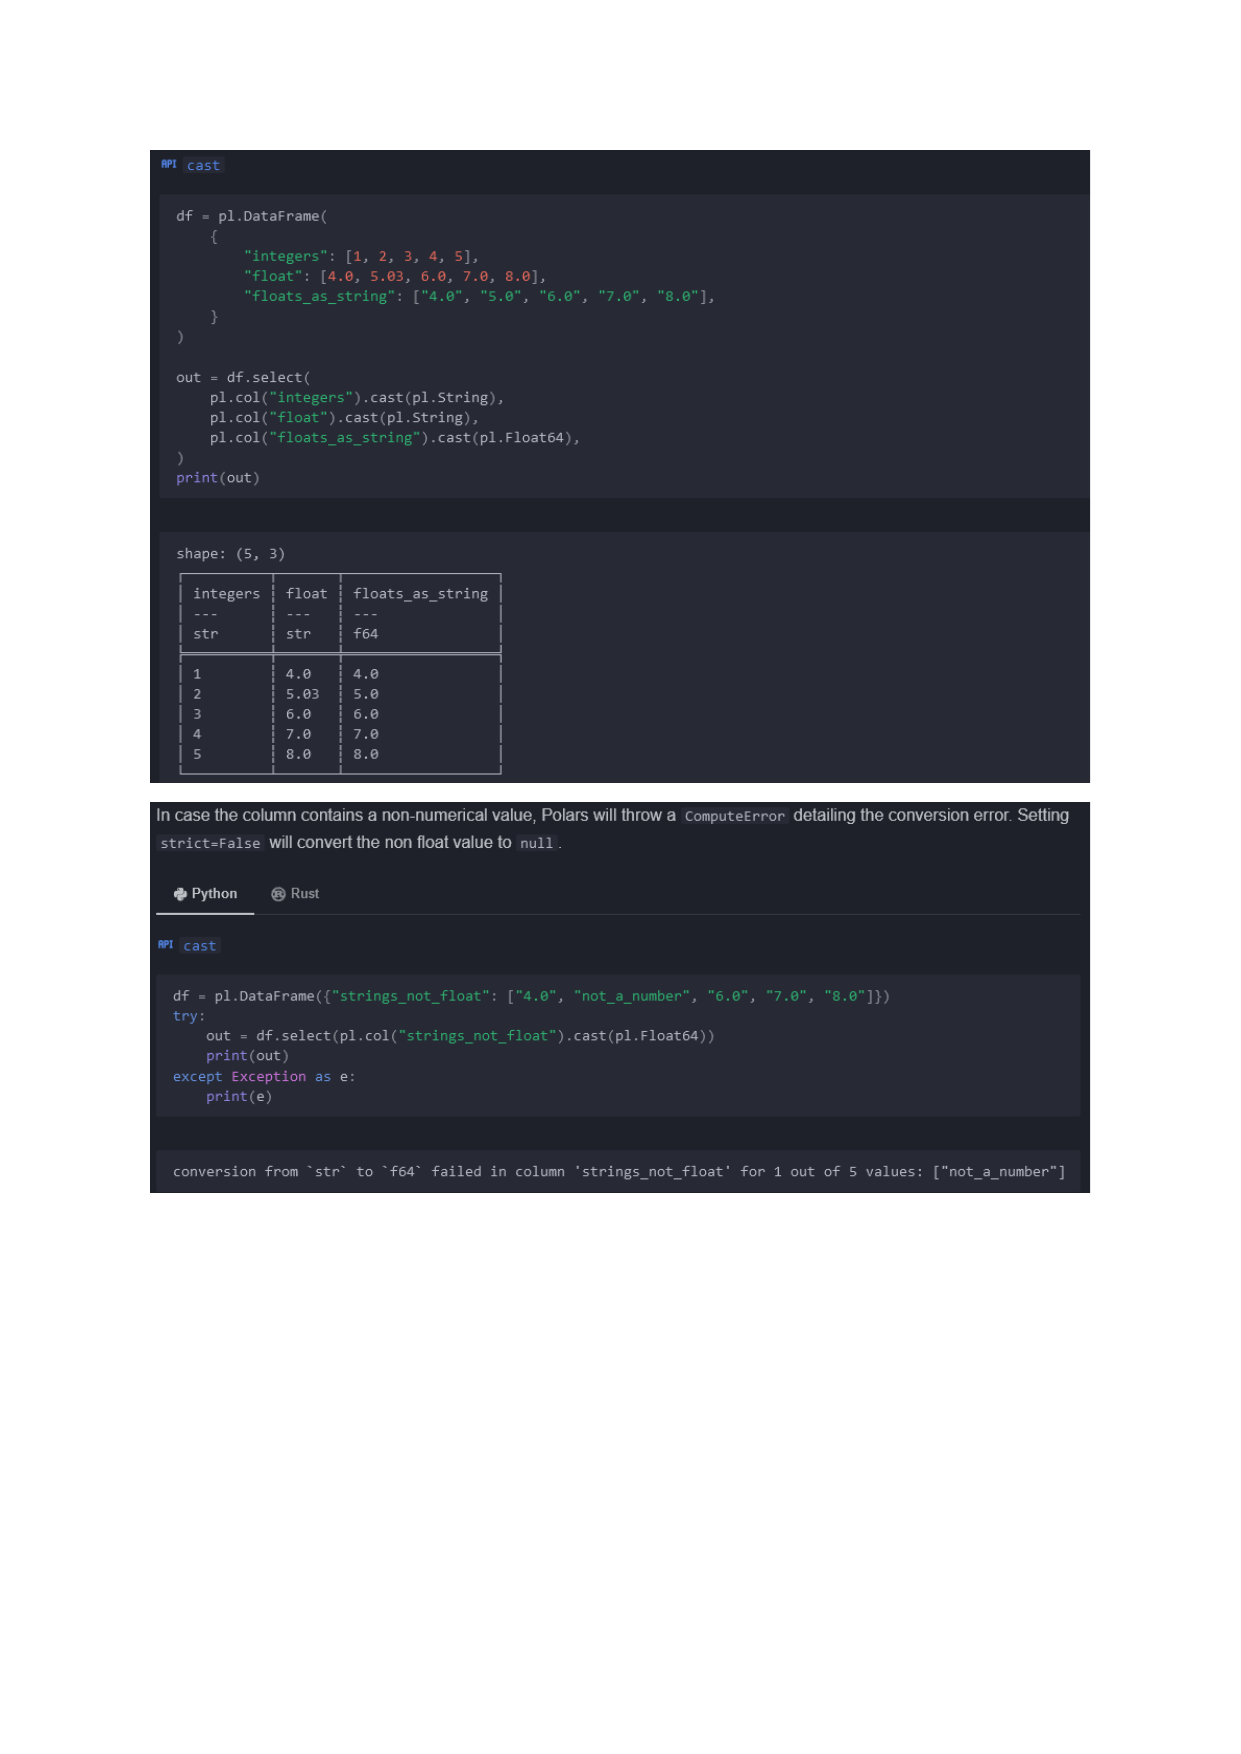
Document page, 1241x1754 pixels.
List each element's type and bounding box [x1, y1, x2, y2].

picture [150, 150, 1091, 783]
picture [150, 802, 1091, 1193]
